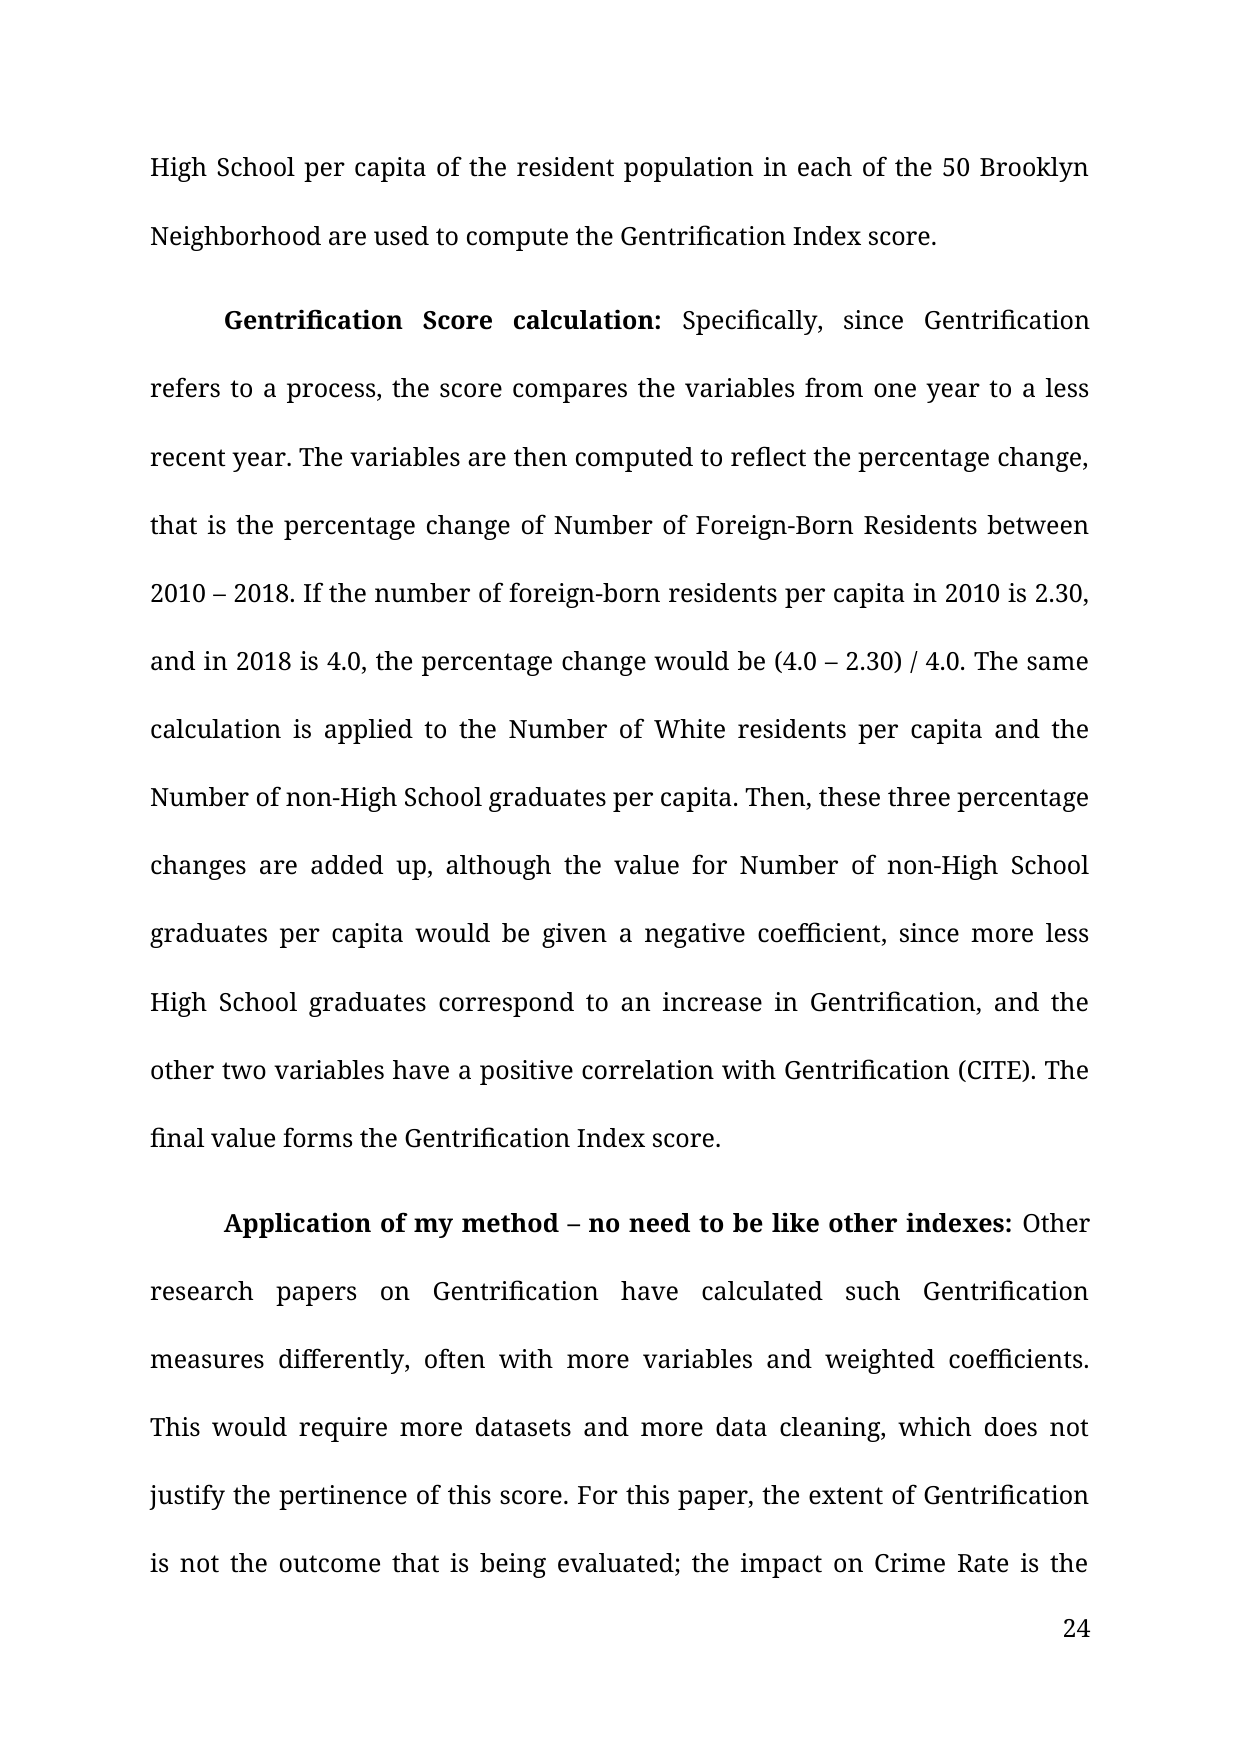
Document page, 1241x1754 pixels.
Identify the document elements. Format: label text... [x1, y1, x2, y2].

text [150, 1205, 1090, 1580]
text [150, 150, 1090, 252]
text Gentrification Score calculation: Specifically, since Gentrification refers to a process, the score compares the variables from one year to a less recent year. The variables are then computed to reflect the percentage change, that is the percentage change of Number of Foreign-Born Residents between 2010 – 2018. If the number of foreign-born residents per capita in 2010 is 2.30, and in 2018 is 4.0, the percentage change would be (4.0 – 2.30) / 4.0. The same calculation is applied to the Number of White residents per capita and the Number of non-High School graduates per capita. Then, these three percentage changes are added up, although the value for Number of non-High School graduates per capita would be given a negative coefficient, since more less High School graduates correspond to an increase in Gentrification, and the other two variables have a positive correlation with Gentrification (CITE). The final value forms the Gentrification Index score. [150, 303, 1090, 1154]
